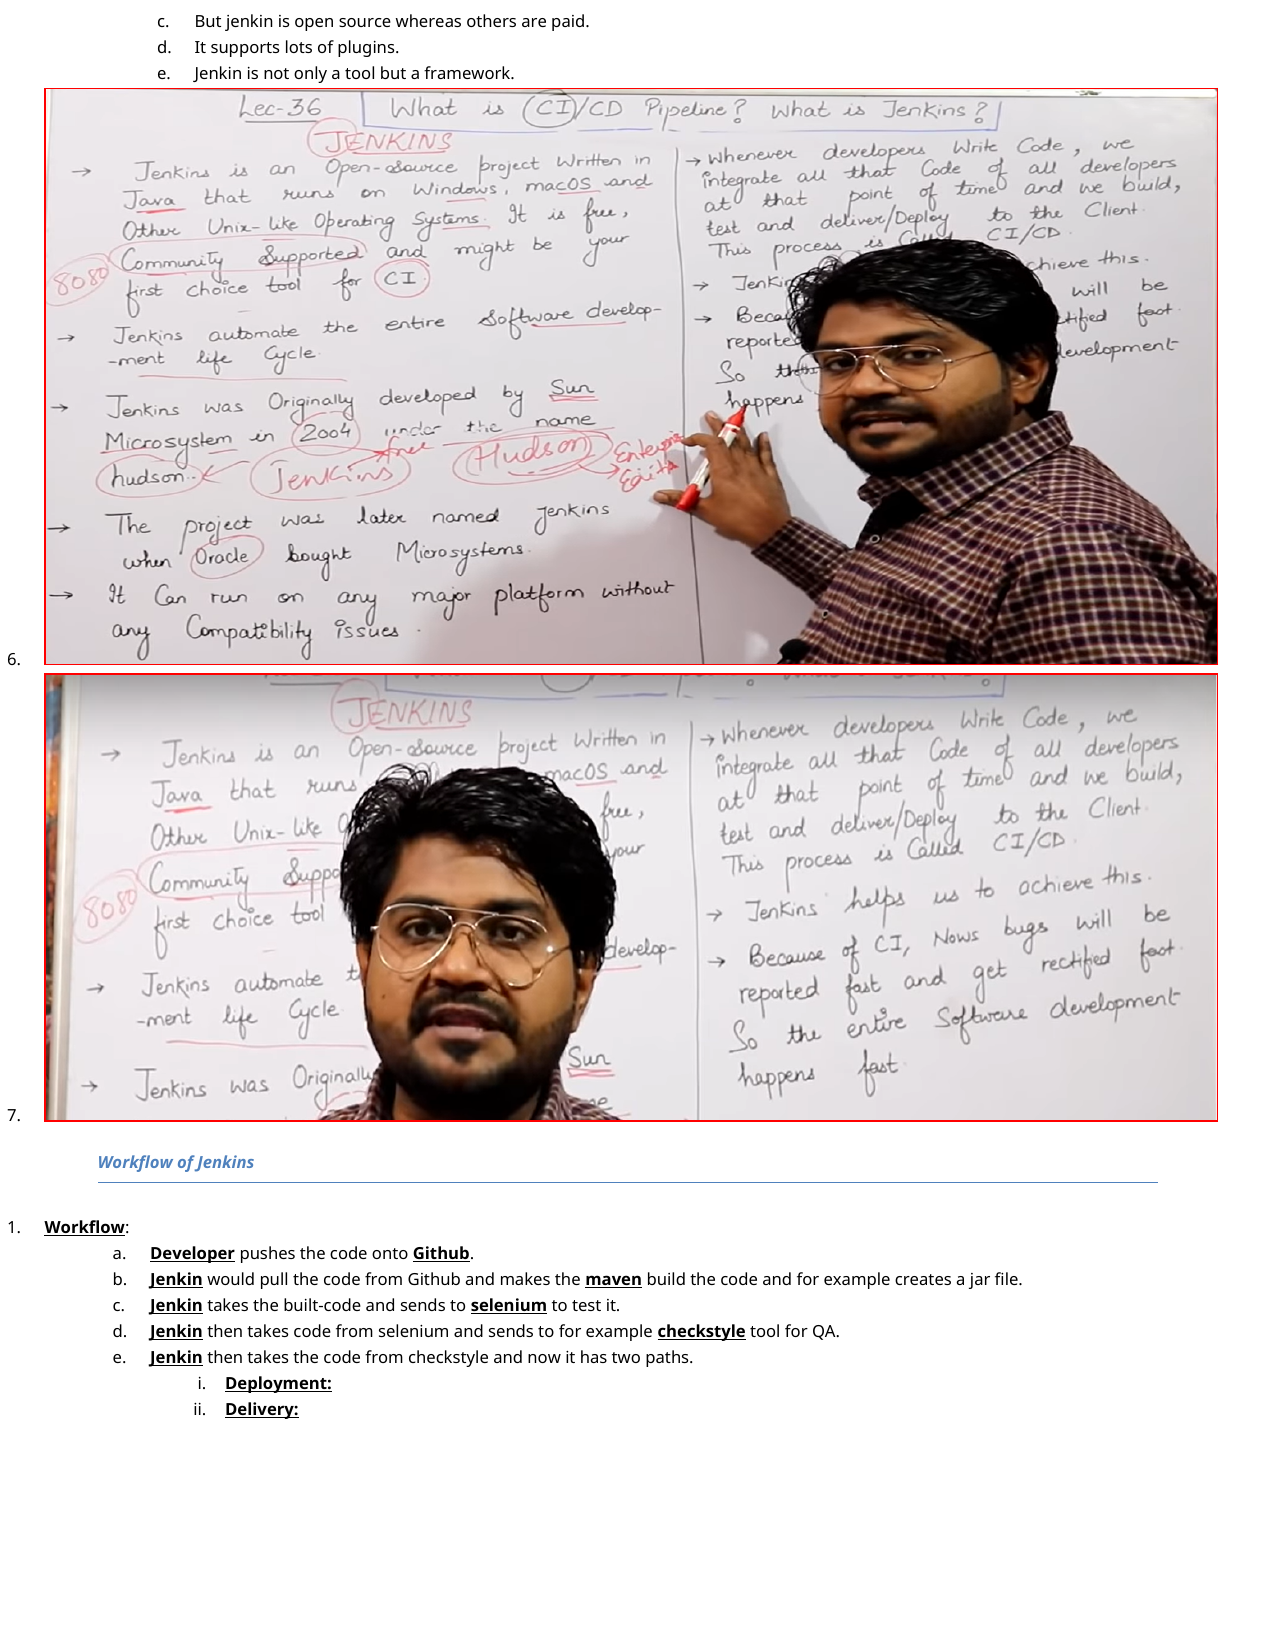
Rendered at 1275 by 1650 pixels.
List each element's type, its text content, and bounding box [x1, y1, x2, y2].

list Jenkin takes the built-code and sends to selenium to test it. [112, 1293, 1255, 1316]
list Developer pushes the code onto Github. [112, 1241, 1255, 1264]
list Workflow: [7, 1215, 1255, 1238]
list But jenkin is open source whereas others are paid. [157, 9, 1255, 32]
list Jenkin is not only a tool but a framework. [157, 61, 1255, 84]
picture [46, 89, 1217, 664]
list It supports lots of plugins. [157, 35, 1255, 58]
picture [46, 675, 1217, 1120]
list Jenkin then takes code from selenium and sends to for example checkstyle tool for QA. [112, 1319, 1255, 1342]
list Deployment: [206, 1372, 1255, 1394]
list Jenkin then takes the code from checkstyle and now it has two paths. [112, 1346, 1255, 1368]
text Workflow of Jenkins [97, 1151, 1158, 1183]
list Jenkin would pull the code from Github and makes the maven build the code and for example creates a jar file. [112, 1267, 1255, 1290]
list Delivery: [206, 1398, 1255, 1420]
